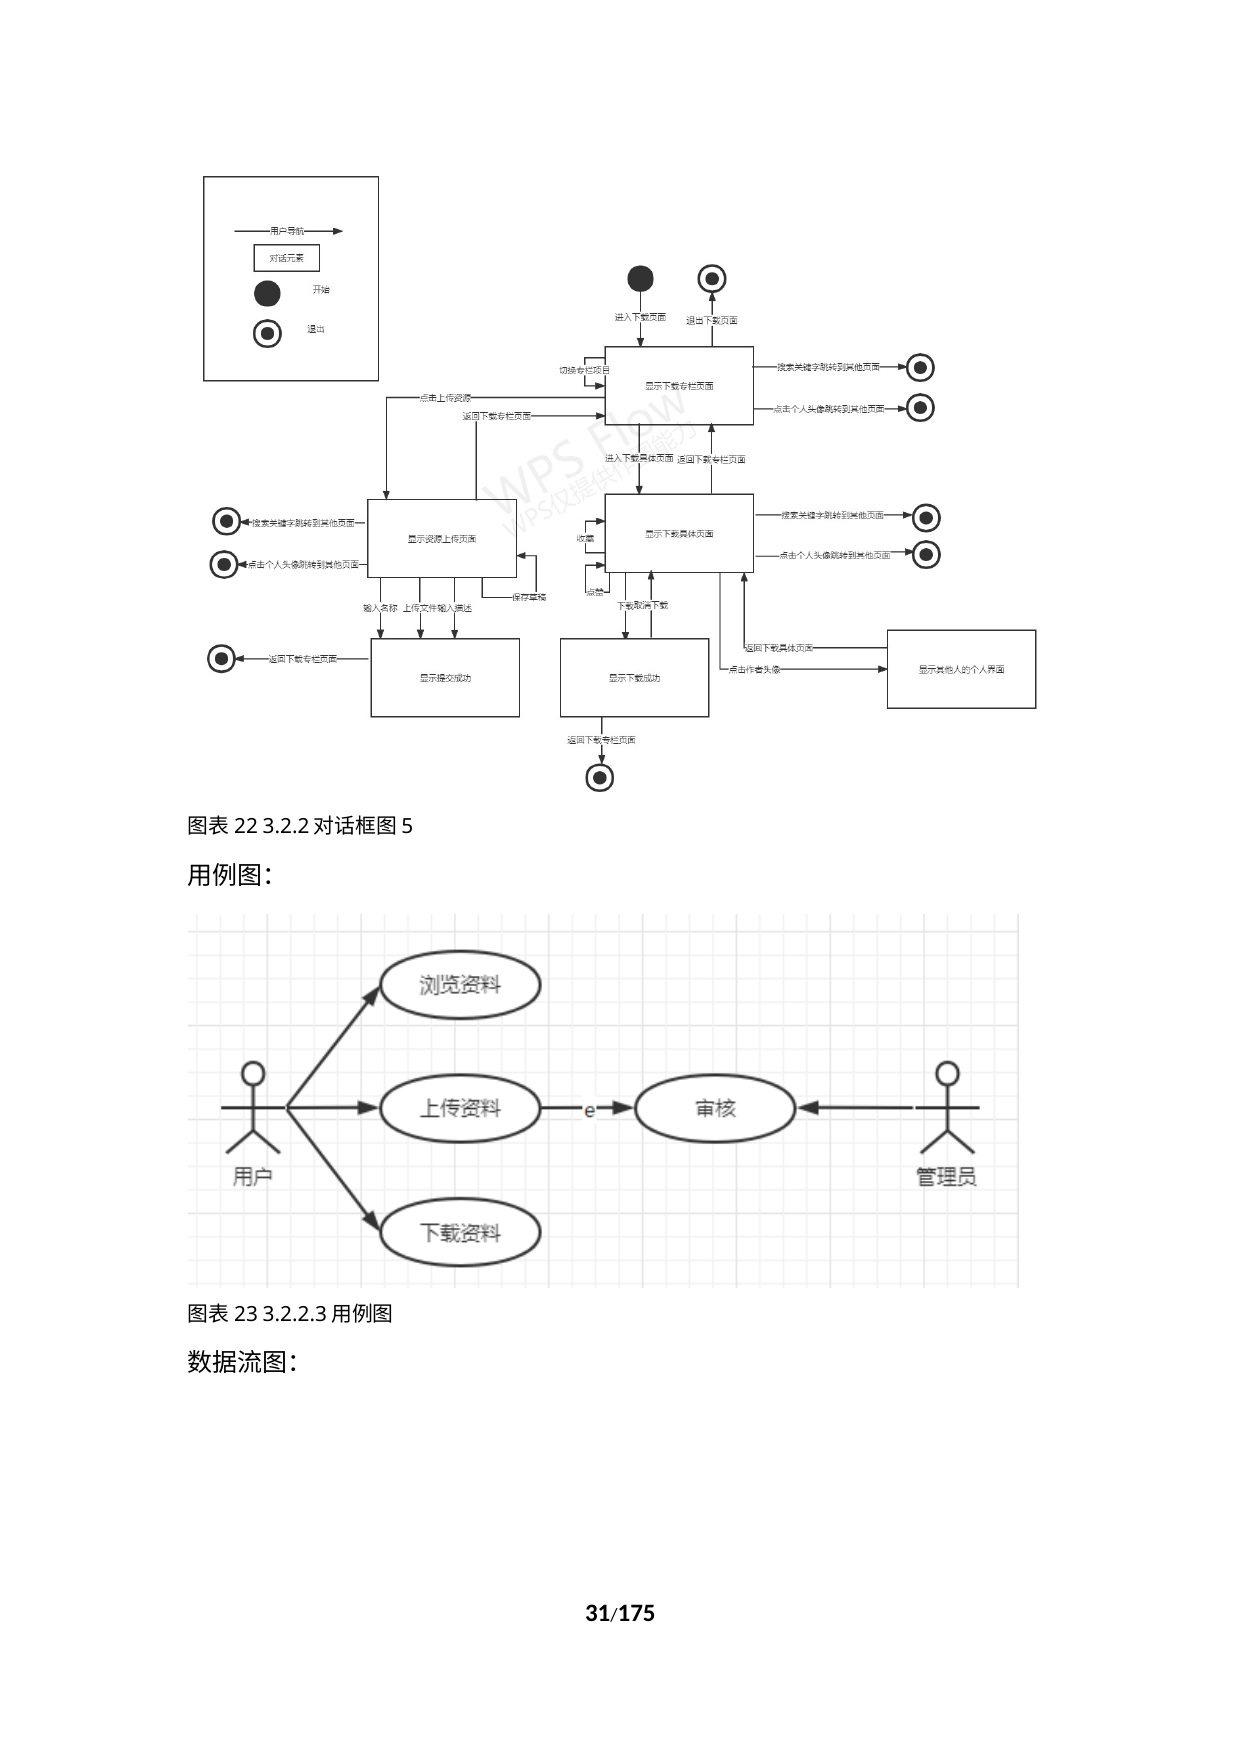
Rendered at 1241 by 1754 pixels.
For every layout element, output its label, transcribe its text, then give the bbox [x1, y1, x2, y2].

text 图表 22 3.2.2对话框图5 [187, 808, 1053, 841]
text 图表 23 3.2.2.3用例图 [187, 1296, 1053, 1328]
text 数据流图： [187, 1328, 1053, 1393]
text 用例图： [187, 841, 1053, 1296]
picture [187, 160, 1052, 807]
